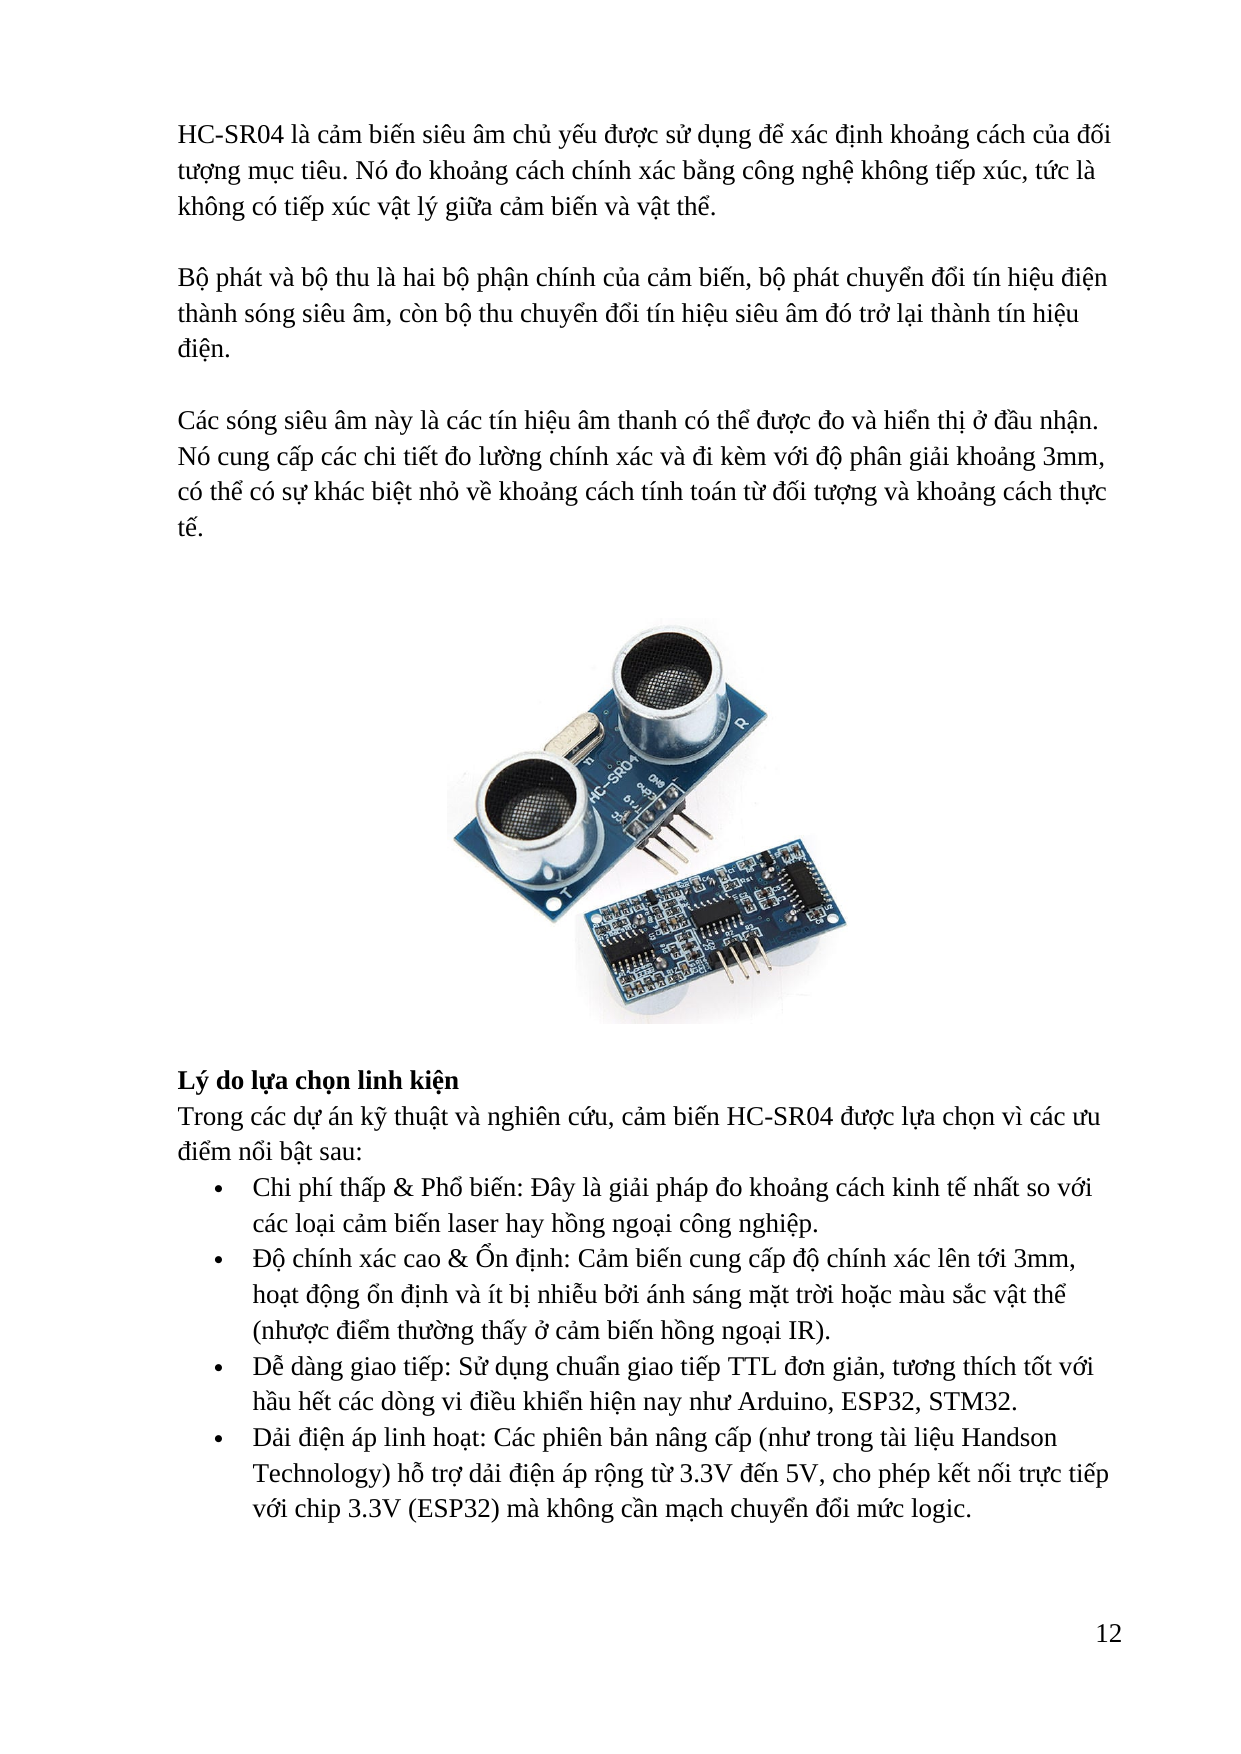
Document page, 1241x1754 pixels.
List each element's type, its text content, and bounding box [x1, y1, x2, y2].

text Bộ phát và bộ thu là hai bộ phận chính của cảm biến, bộ phát chuyển đổi tín hiệu điện thành sóng siêu âm, còn bộ thu chuyển đổi tín hiệu siêu âm đó trở lại thành tín hiệu điện. [177, 261, 1122, 364]
text Lý do lựa chọn linh kiện [177, 1064, 1122, 1095]
list Dải điện áp linh hoạt: Các phiên bản nâng cấp (như trong tài liệu Handson Technology) hỗ trợ dải điện áp rộng từ 3.3V đến 5V, cho phép kết nối trực tiếp với chip 3.3V (ESP32) mà không cần mạch chuyển đổi mức logic. [215, 1421, 1122, 1524]
text HC-SR04 là cảm biến siêu âm chủ yếu được sử dụng để xác định khoảng cách của đối tượng mục tiêu. Nó đo khoảng cách chính xác bằng công nghệ không tiếp xúc, tức là không có tiếp xúc vật lý giữa cảm biến và vật thể. [177, 118, 1122, 221]
list Độ chính xác cao & Ổn định: Cảm biến cung cấp độ chính xác lên tới 3mm, hoạt động ổn định và ít bị nhiễu bởi ánh sáng mặt trời hoặc màu sắc vật thể (nhược điểm thường thấy ở cảm biến hồng ngoại IR). [215, 1242, 1122, 1345]
picture [447, 618, 853, 1024]
text Trong các dự án kỹ thuật và nghiên cứu, cảm biến HC-SR04 được lựa chọn vì các ưu điểm nổi bật sau: [177, 1099, 1122, 1166]
list Dễ dàng giao tiếp: Sử dụng chuẩn giao tiếp TTL đơn giản, tương thích tốt với hầu hết các dòng vi điều khiển hiện nay như Arduino, ESP32, STM32. [215, 1350, 1122, 1417]
list Chi phí thấp & Phổ biến: Đây là giải pháp đo khoảng cách kinh tế nhất so với các loại cảm biến laser hay hồng ngoại công nghiệp. [215, 1171, 1122, 1238]
text Các sóng siêu âm này là các tín hiệu âm thanh có thể được đo và hiển thị ở đầu nhận. Nó cung cấp các chi tiết đo lường chính xác và đi kèm với độ phân giải khoảng 3mm, có thể có sự khác biệt nhỏ về khoảng cách tính toán từ đối tượng và khoảng cách thực tế. [177, 404, 1122, 542]
